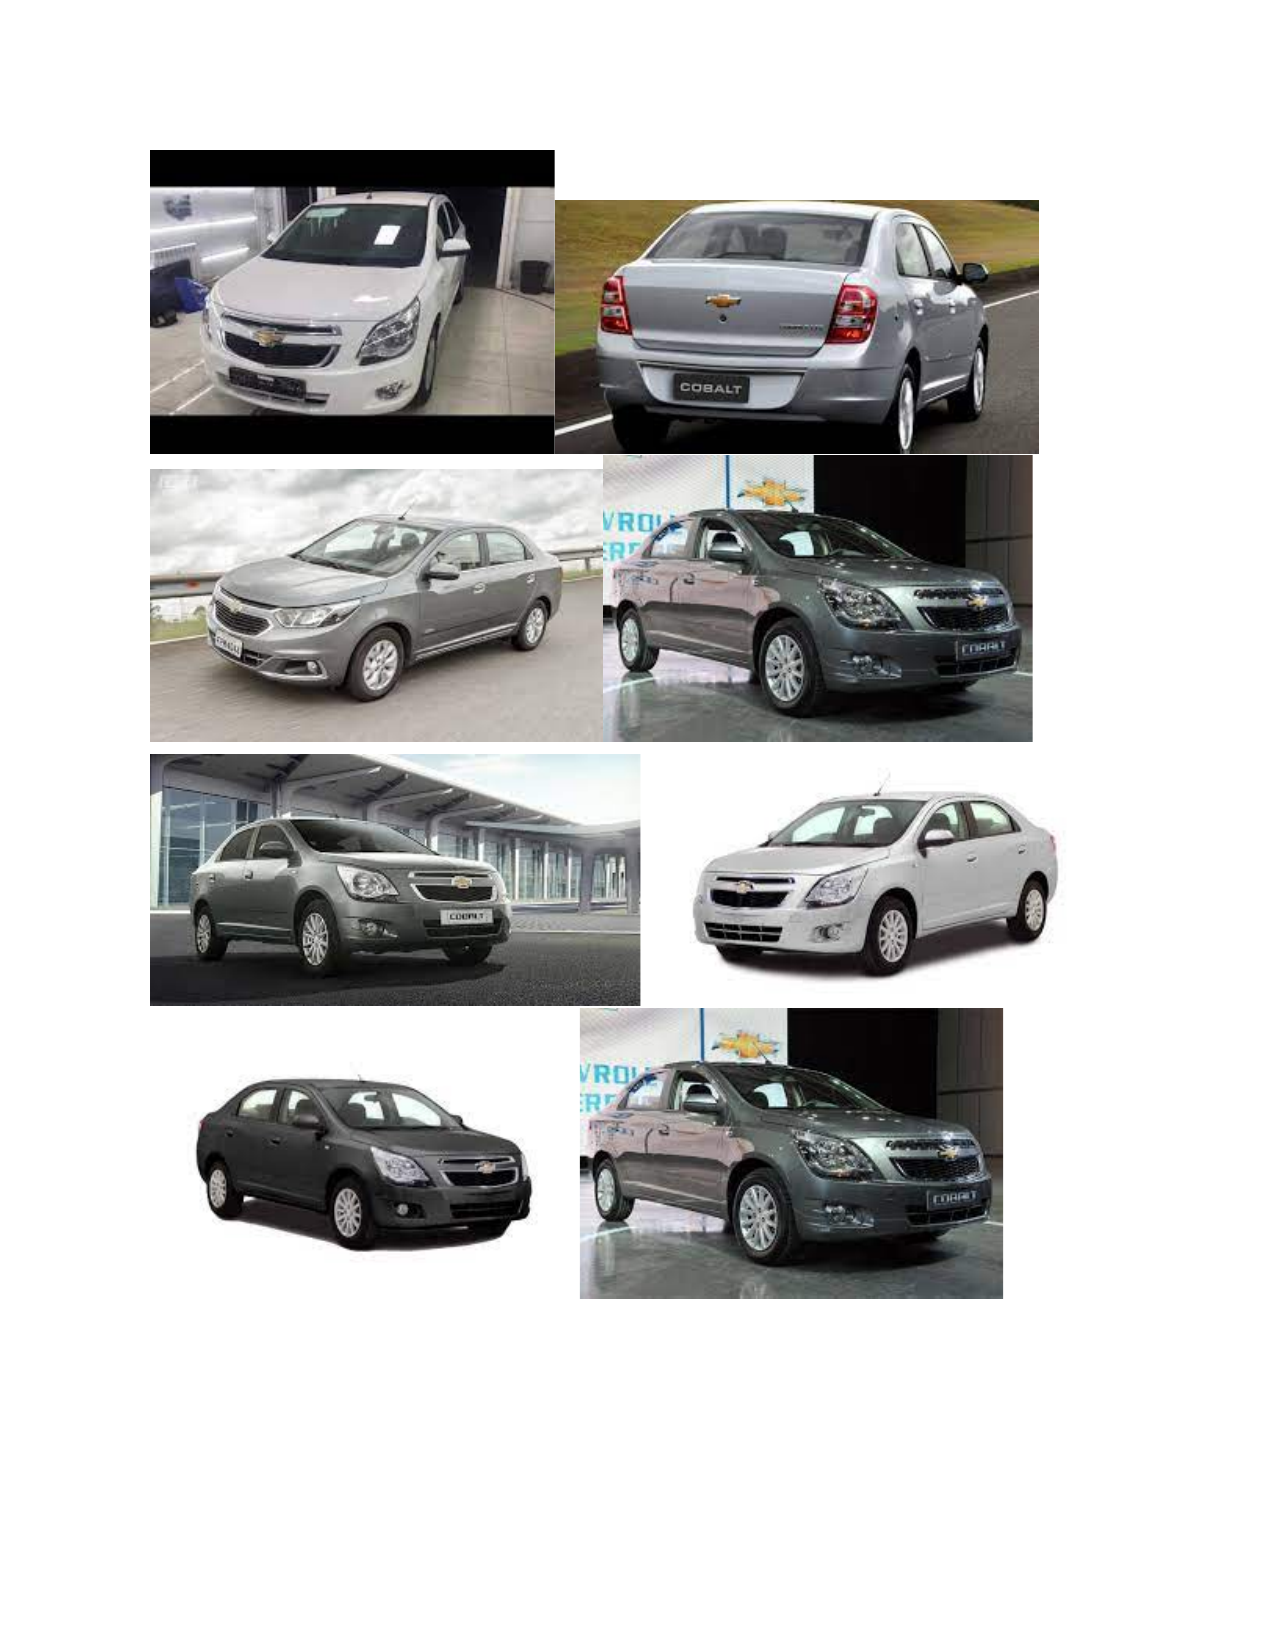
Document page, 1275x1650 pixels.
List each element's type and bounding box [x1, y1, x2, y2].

picture [150, 743, 1110, 1006]
picture [150, 1008, 1004, 1299]
picture [150, 455, 1033, 742]
picture [150, 150, 1039, 454]
